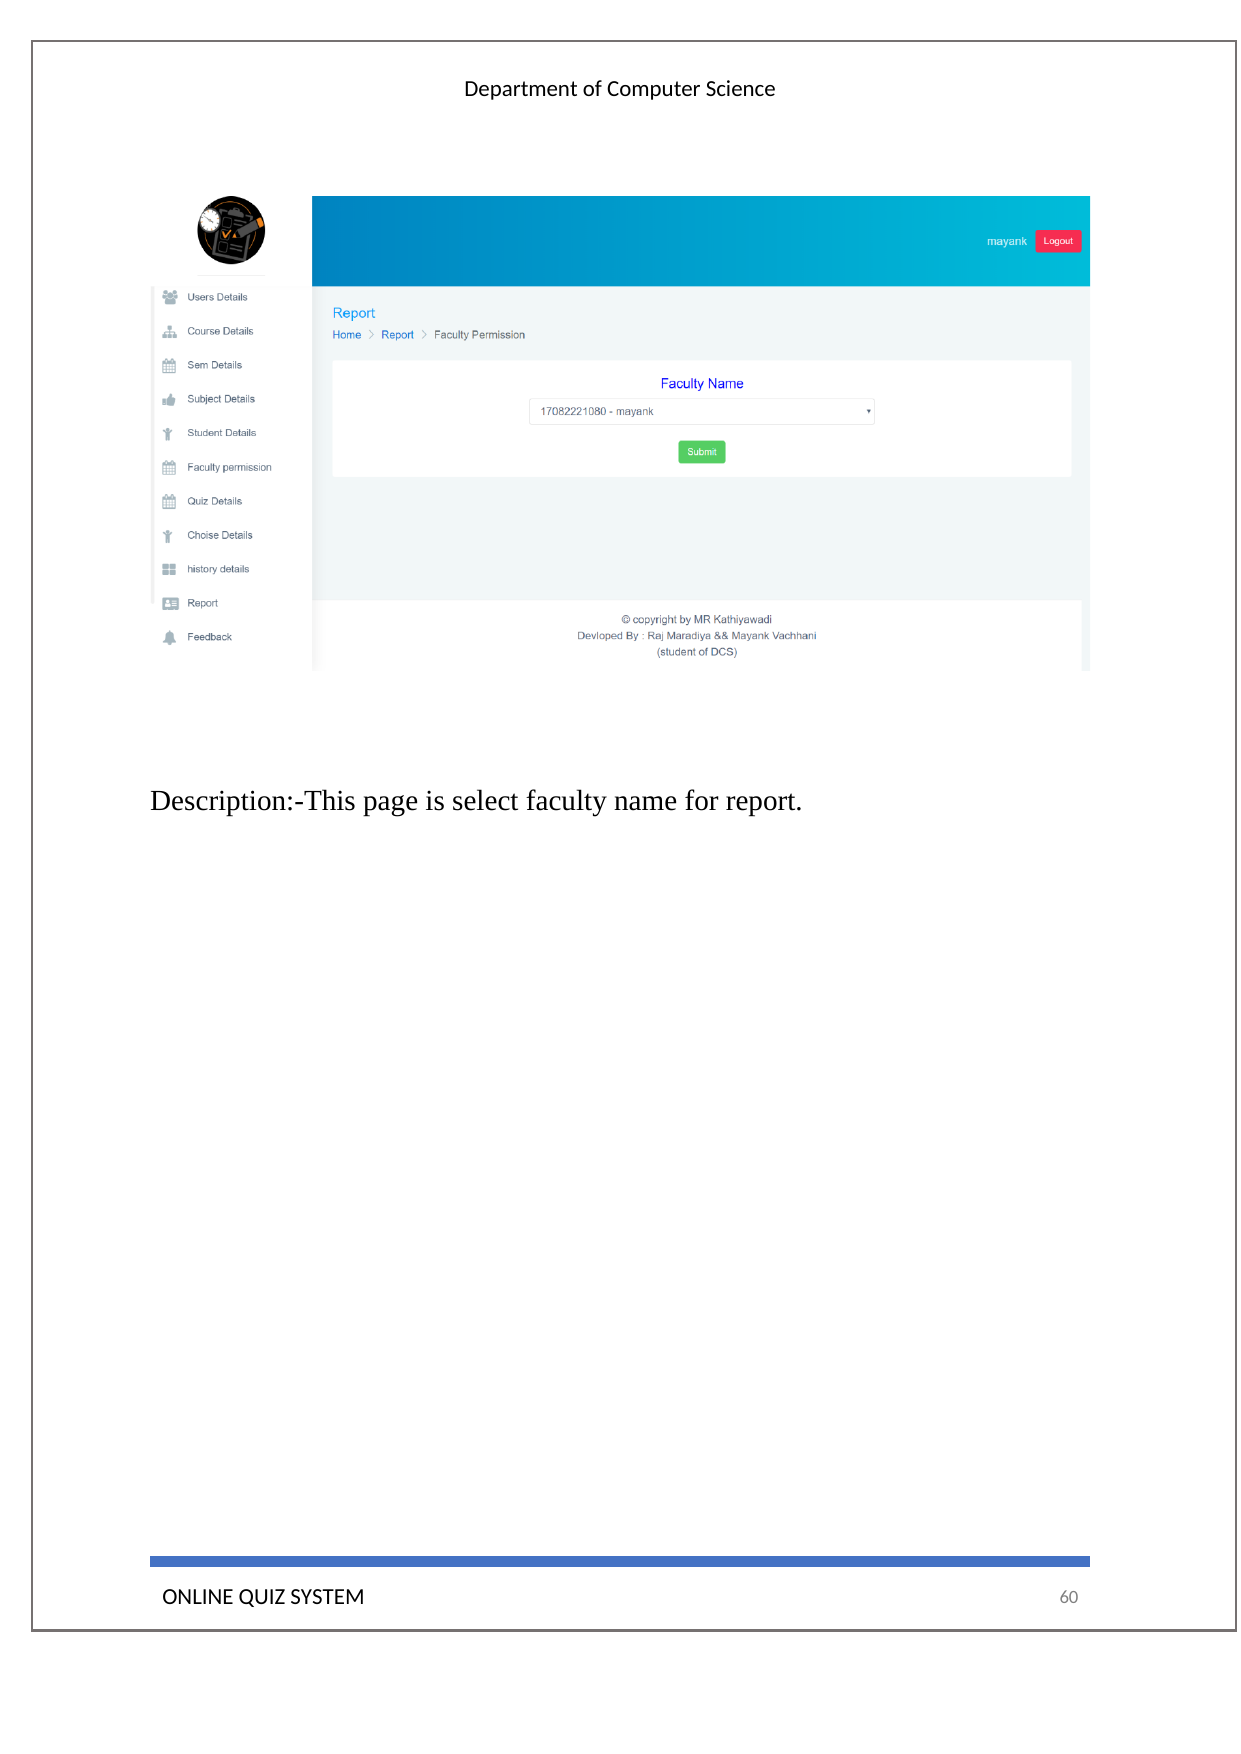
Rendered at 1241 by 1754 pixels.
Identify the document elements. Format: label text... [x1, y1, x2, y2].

text Description:-This page is select faculty name for report. [150, 783, 1090, 816]
picture [150, 196, 1091, 671]
